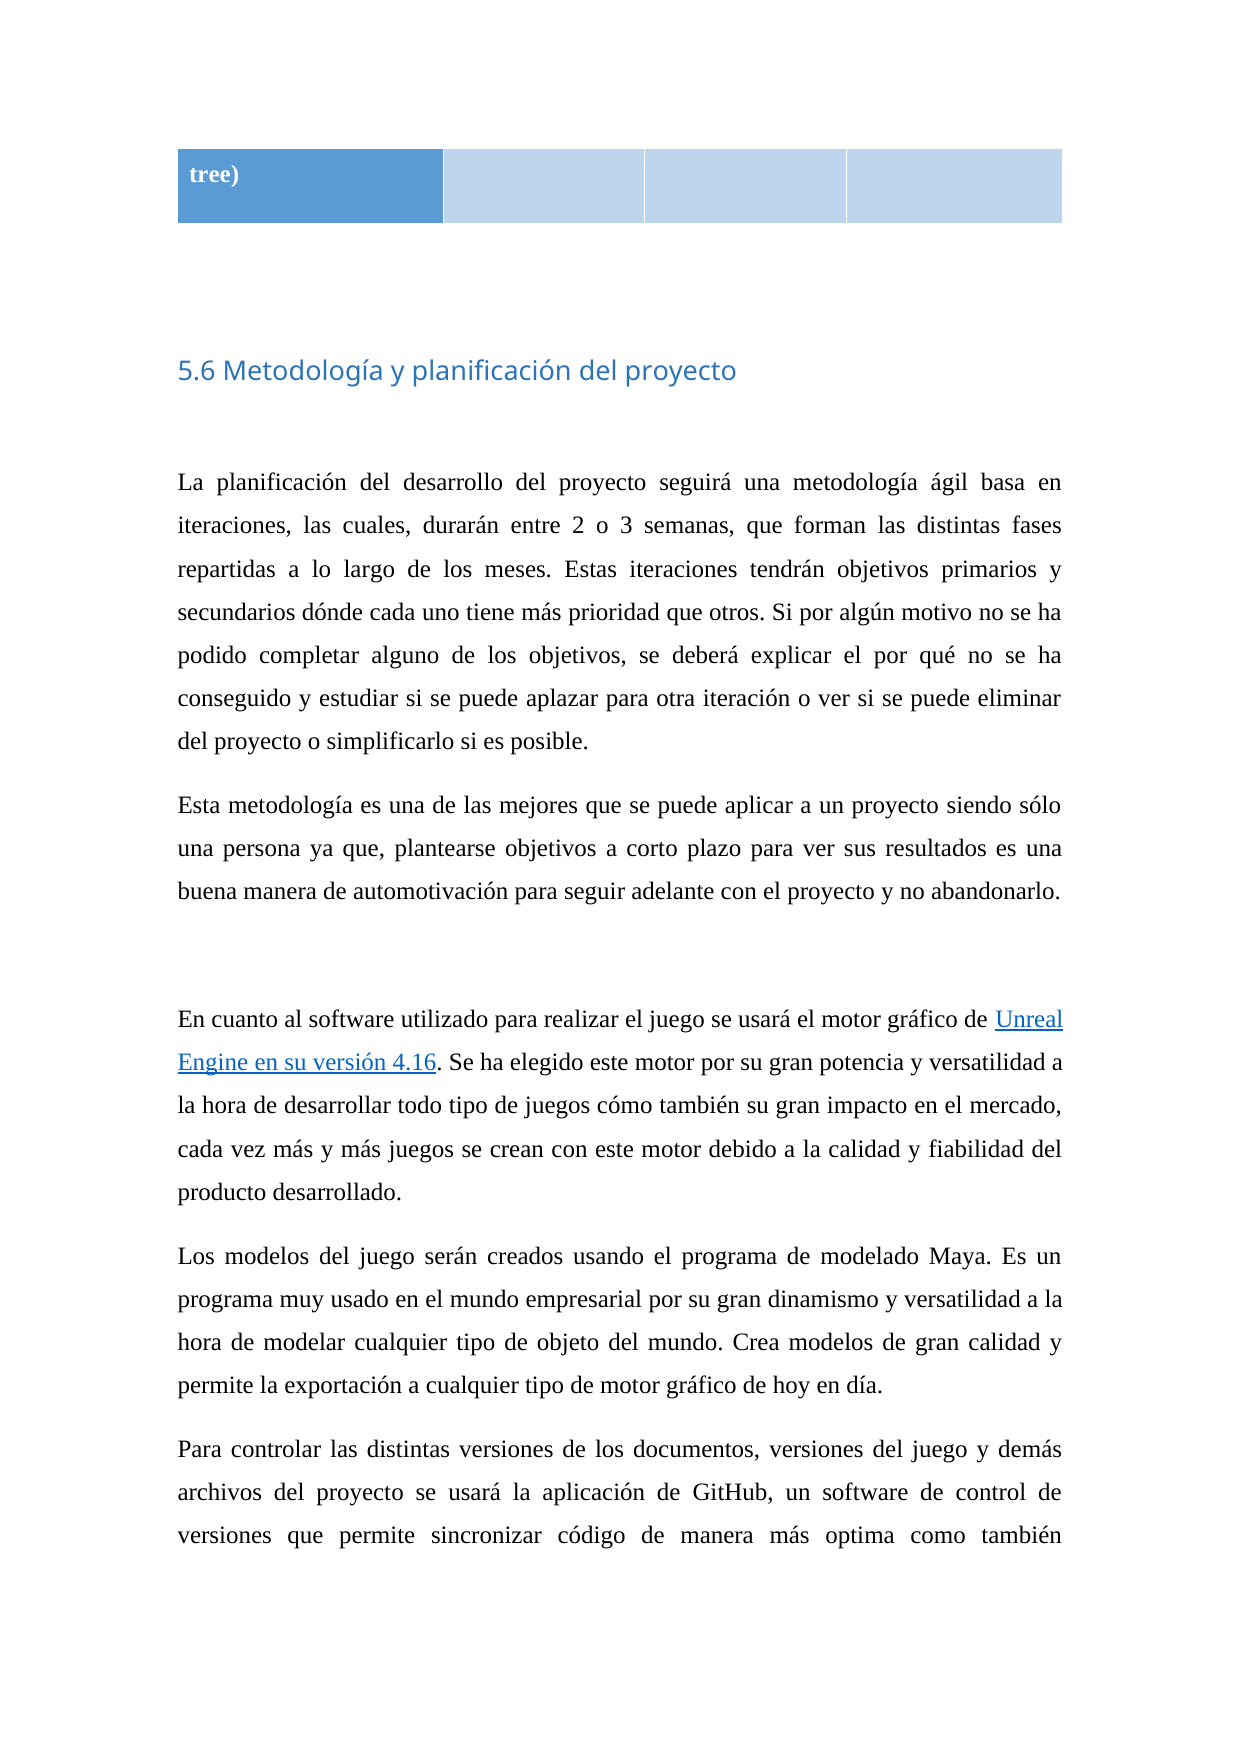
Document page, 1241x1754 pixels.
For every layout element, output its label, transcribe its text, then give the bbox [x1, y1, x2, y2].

subtitle 5.6 Metodología y planificación del proyecto [177, 352, 1063, 389]
text Los modelos del juego serán creados usando el programa de modelado Maya. Es un programa muy usado en el mundo empresarial por su gran dinamismo y versatilidad a la hora de modelar cualquier tipo de objeto del mundo. Crea modelos de gran calidad y permite la exportación a cualquier tipo de motor gráfico de hoy en día. [177, 1241, 1063, 1399]
text En cuanto al software utilizado para realizar el juego se usará el motor gráfico de Unreal Engine en su versión 4.16. Se ha elegido este motor por su gran potencia y versatilidad a la hora de desarrollar todo tipo de juegos cómo también su gran impacto en el mercado, cada vez más y más juegos se crean con este motor debido a la calidad y fiabilidad del producto desarrollado. [177, 1004, 1063, 1206]
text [177, 1434, 1063, 1549]
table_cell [178, 149, 443, 223]
text La planificación del desarrollo del proyecto seguirá una metodología ágil basa en iteraciones, las cuales, durarán entre 2 o 3 semanas, que forman las distintas fases repartidas a lo largo de los meses. Estas iteraciones tendrán objetivos primarios y secundarios dónde cada uno tiene más prioridad que otros. Si por algún motivo no se ha podido completar alguno de los objetivos, se deberá explicar el por qué no se ha conseguido y estudiar si se puede aplazar para otra iteración o ver si se puede eliminar del proyecto o simplificarlo si es posible. [177, 467, 1063, 755]
table_cell x [847, 149, 1062, 223]
text Esta metodología es una de las mejores que se puede aplicar a un proyecto siendo sólo una persona ya que, plantearse objetivos a corto plazo para ver sus resultados es una buena manera de automotivación para seguir adelante con el proyecto y no abandonarlo. [177, 790, 1063, 905]
table_cell [444, 149, 644, 223]
table_cell [645, 149, 846, 223]
